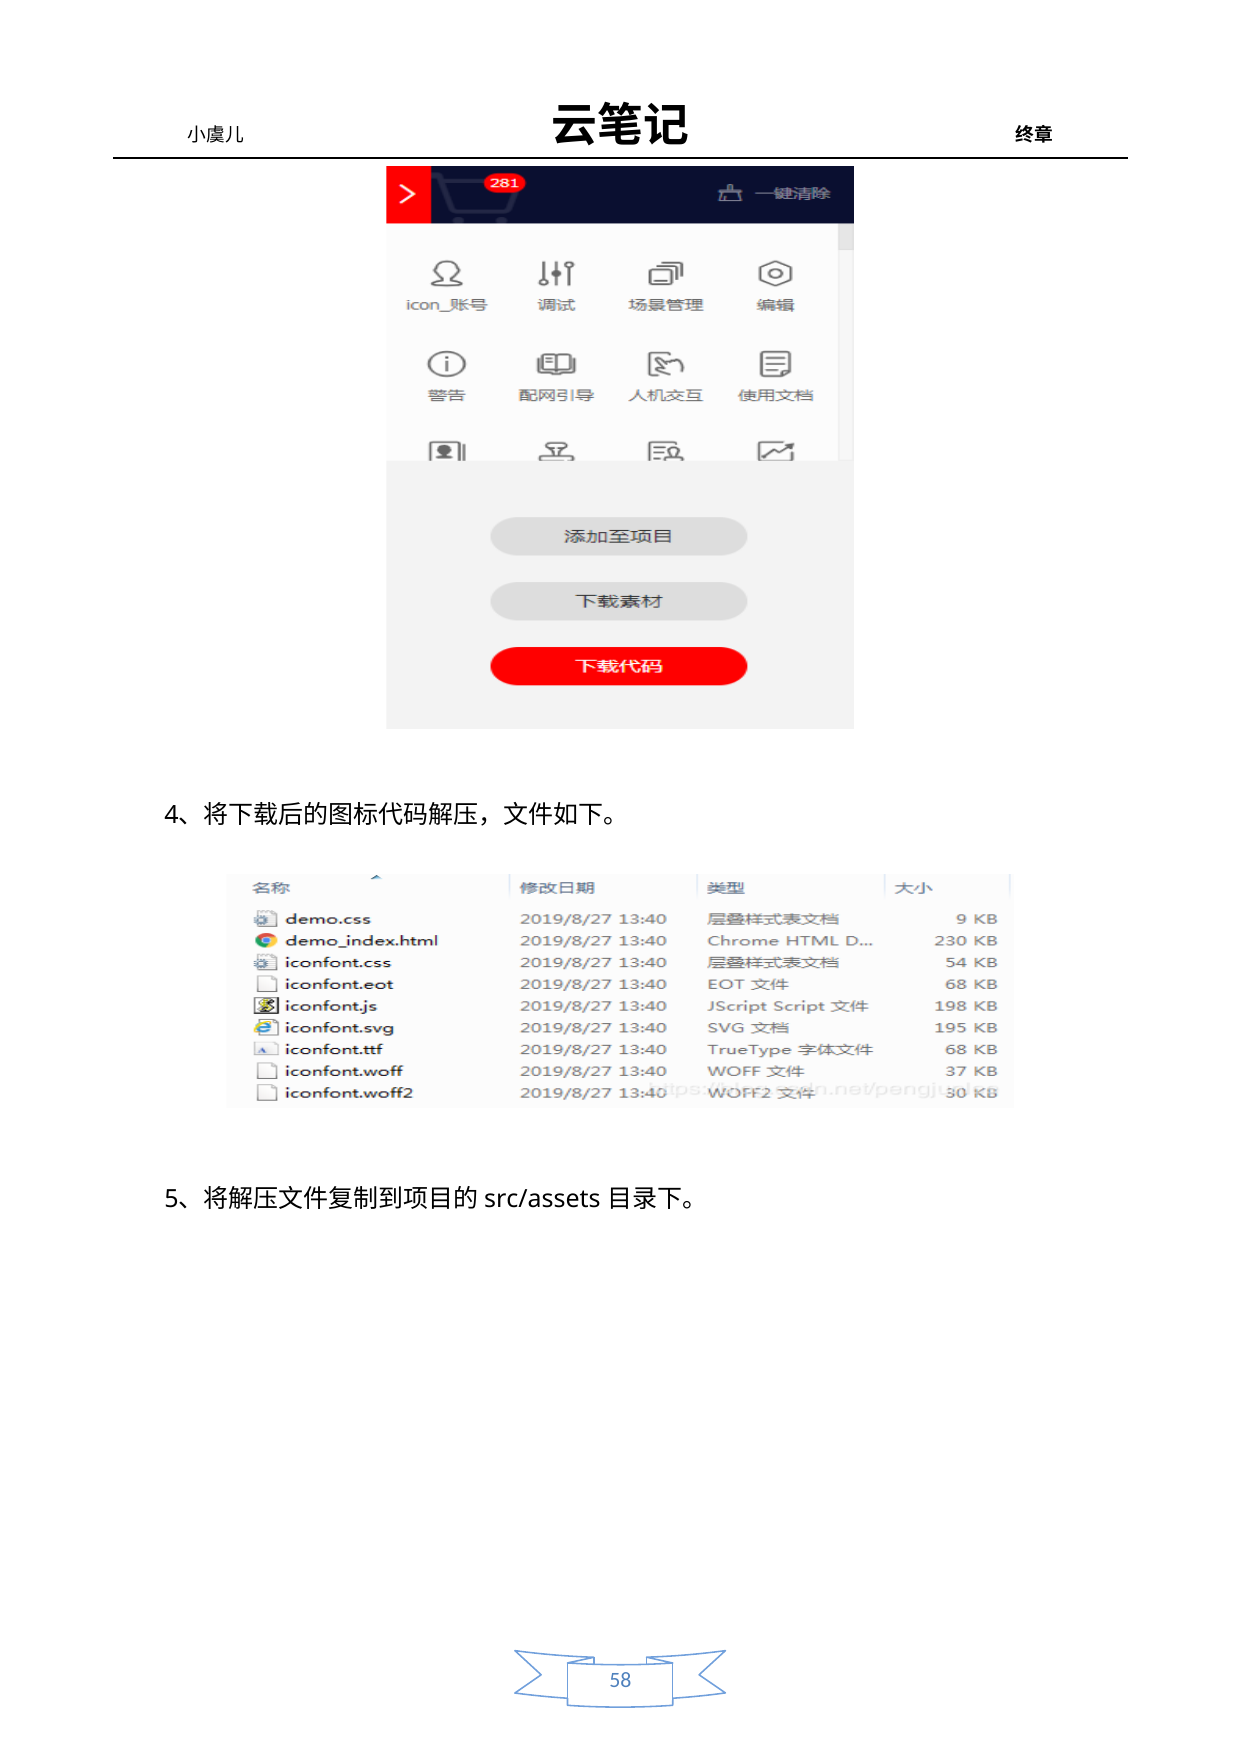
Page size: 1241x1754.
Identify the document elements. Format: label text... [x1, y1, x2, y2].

text 5、将解压文件复制到项目的 src/assets 目录下。 [112, 1164, 1128, 1229]
text 4、将下载后的图标代码解压，文件如下。 [112, 780, 1128, 845]
picture [226, 874, 1014, 1108]
picture [386, 166, 854, 729]
